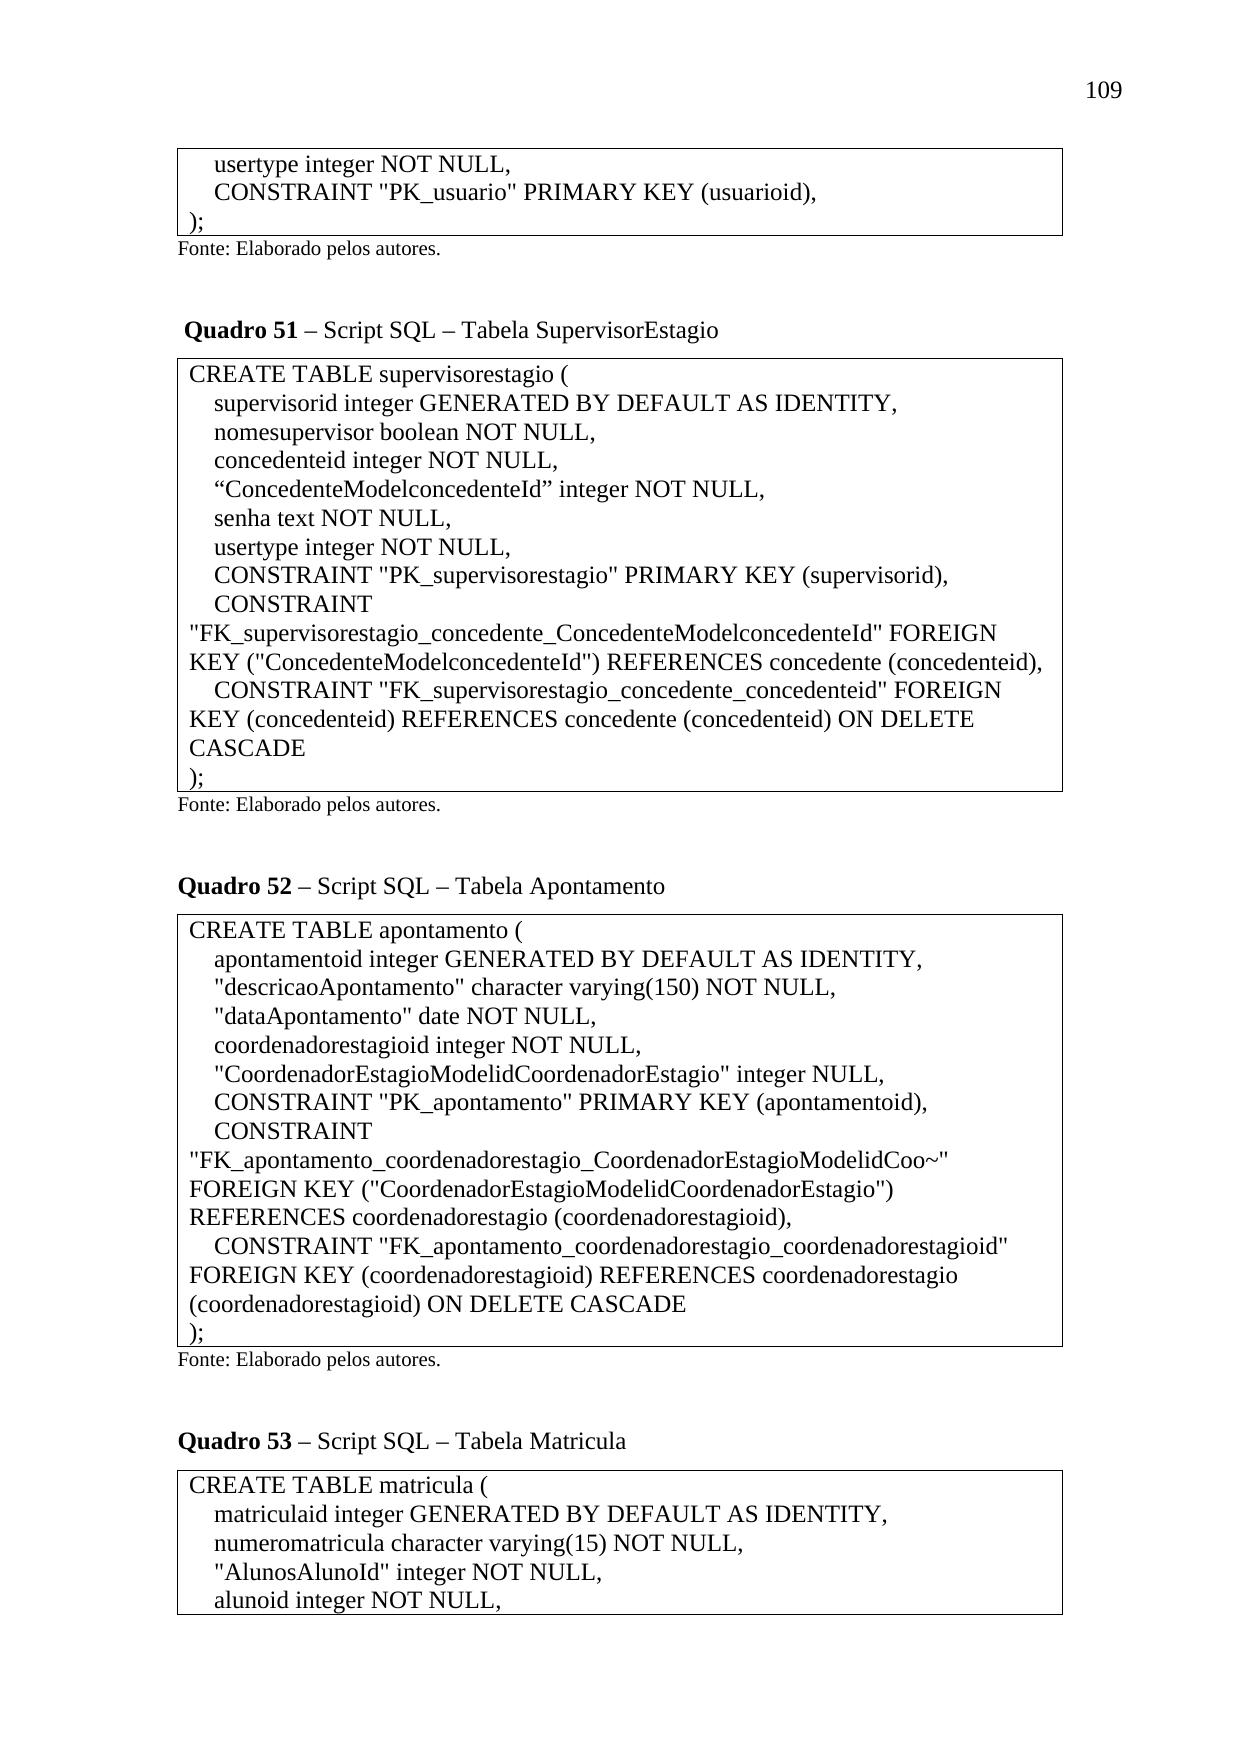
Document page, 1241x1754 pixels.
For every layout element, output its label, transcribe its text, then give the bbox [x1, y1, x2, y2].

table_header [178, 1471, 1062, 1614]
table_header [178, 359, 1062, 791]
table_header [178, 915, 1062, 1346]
text Fonte: Elaborado pelos autores. [177, 792, 1122, 816]
text Quadro – Script SQL – Tabela Apontamento [177, 871, 1122, 899]
text Quadro – Script SQL – Tabela Matricula [177, 1426, 1122, 1455]
text Fonte: Elaborado pelos autores. [177, 1347, 1122, 1371]
text Fonte: Elaborado pelos autores. [177, 236, 1122, 260]
text Quadro – Script SQL – Tabela SupervisorEstagio [177, 315, 1122, 344]
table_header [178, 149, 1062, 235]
